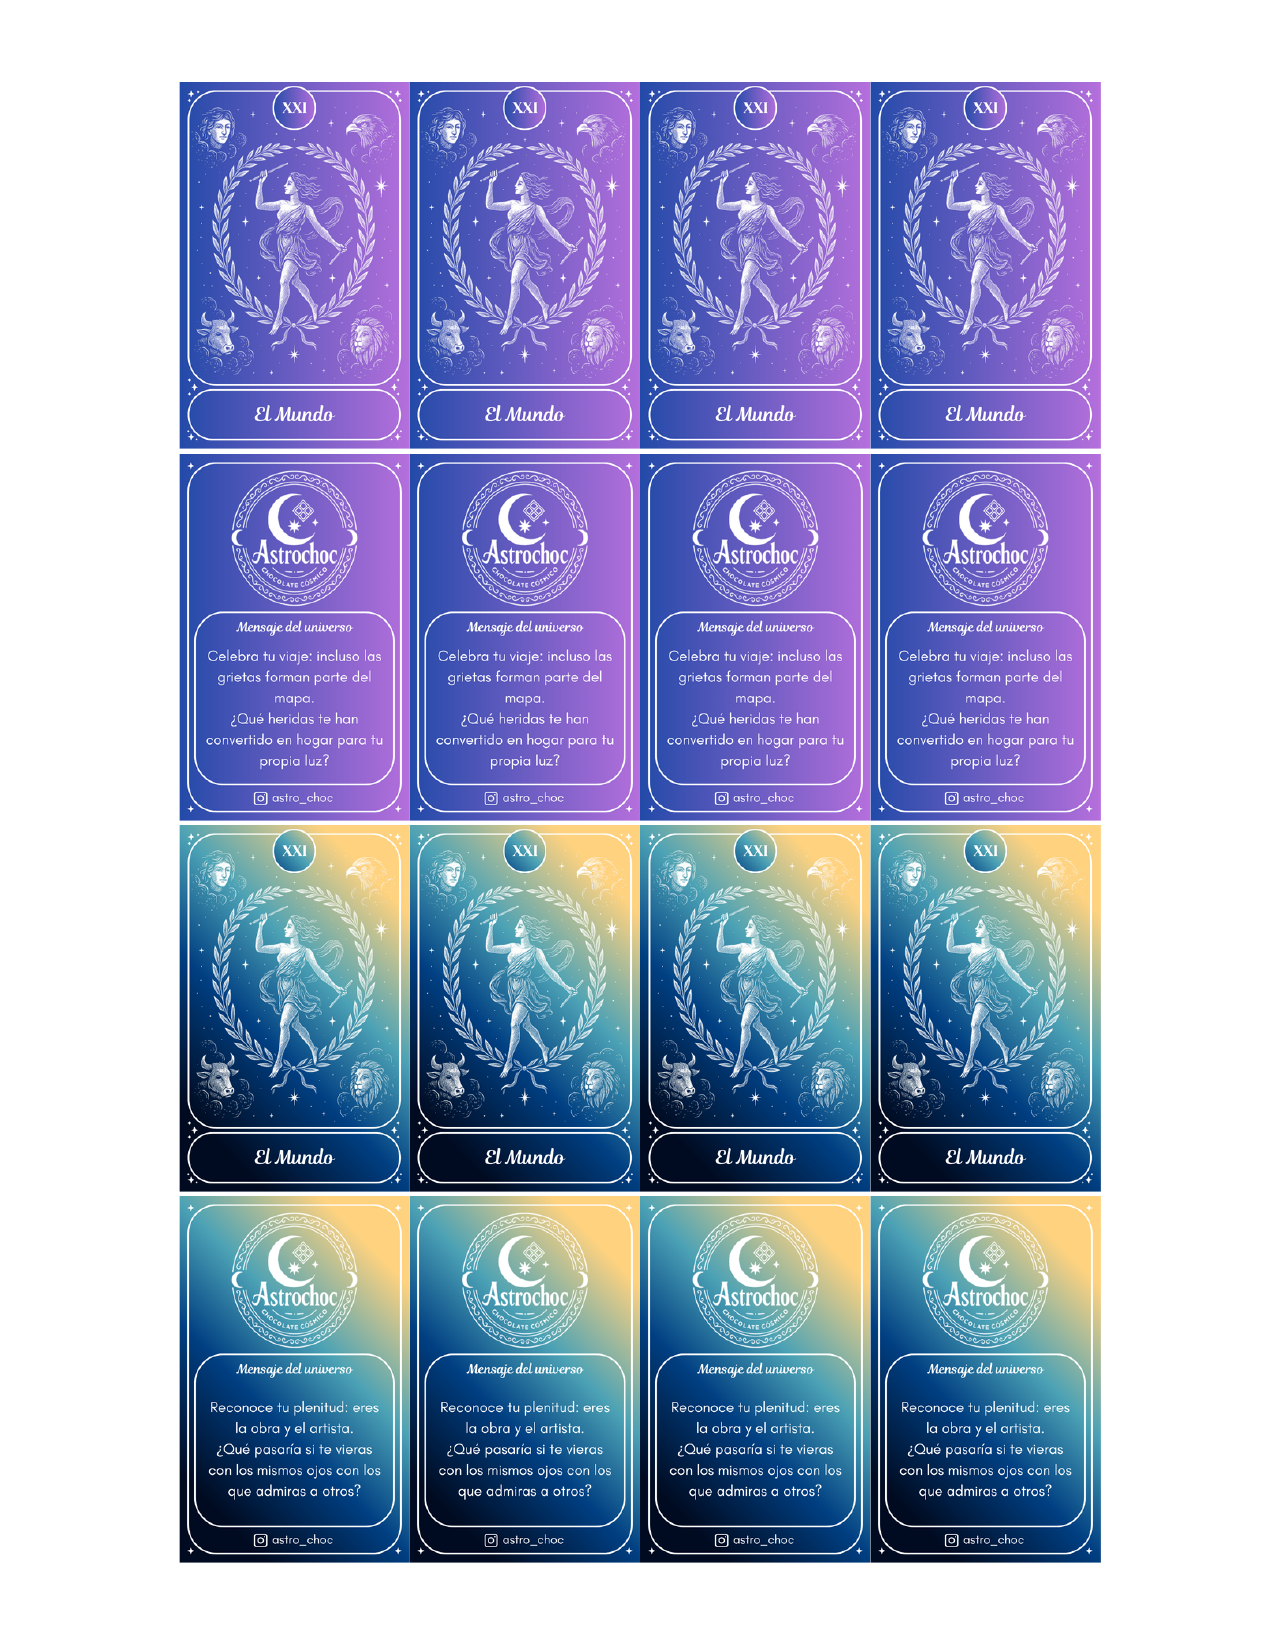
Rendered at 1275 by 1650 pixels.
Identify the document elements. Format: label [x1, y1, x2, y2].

picture [179, 1196, 1101, 1563]
picture [179, 82, 1101, 449]
picture [179, 825, 1101, 1192]
picture [179, 454, 1101, 821]
